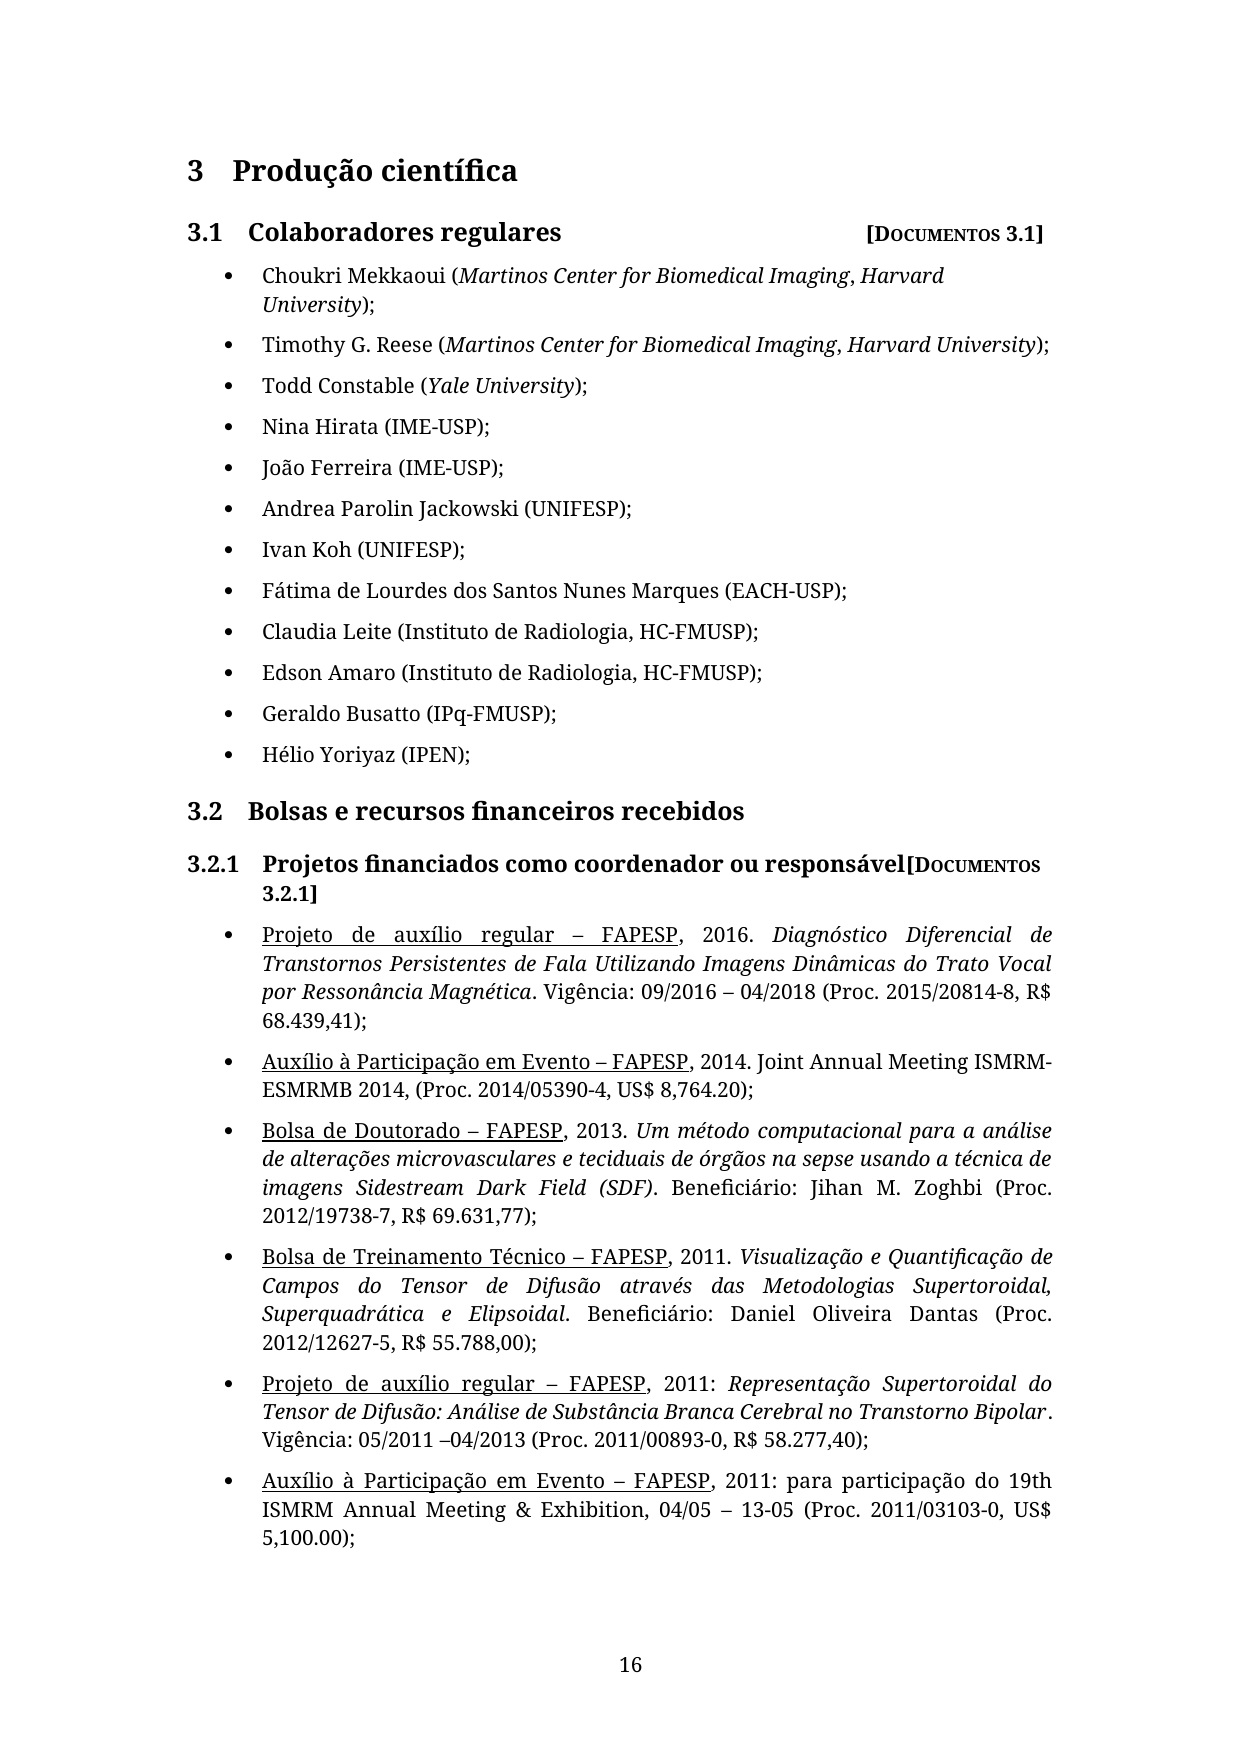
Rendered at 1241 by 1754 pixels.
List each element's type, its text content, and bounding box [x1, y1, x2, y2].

list João Ferreira (IME-USP); [225, 453, 1053, 482]
list Auxílio à Participação em Evento – FAPESP, 2014. Joint Annual Meeting ISMRM-ESMRMB 2014, (Proc. 2014/05390-4, US$ 8,764.20); [225, 1047, 1053, 1104]
subtitle Projetos financiados como coordenador ou responsável [Documentos 3.2.1] [187, 848, 1053, 908]
list Bolsa de Treinamento Técnico – FAPESP, 2011. Visualização e Quantificação de Campos do Tensor de Difusão através das Metodologias Supertoroidal, Superquadrática e Elipsoidal. Beneficiário: Daniel Oliveira Dantas (Proc. 2012/12627-5, R$ 55.788,00); [225, 1242, 1053, 1356]
list Ivan Koh (UNIFESP); [225, 535, 1053, 564]
list Projeto de auxílio regular – FAPESP, 2016. Diagnóstico Diferencial de Transtornos Persistentes de Fala Utilizando Imagens Dinâmicas do Trato Vocal por Ressonância Magnética. Vigência: 09/2016 – 04/2018 (Proc. 2015/20814-8, R$ 68.439,41); [225, 921, 1053, 1034]
list Projeto de auxílio regular – FAPESP, 2011: Representação Supertoroidal do Tensor de Difusão: Análise de Substância Branca Cerebral no Transtorno Bipolar. Vigência: 05/2011 –04/2013 (Proc. 2011/00893-0, R$ 58.277,40); [225, 1369, 1053, 1454]
list Edson Amaro (Instituto de Radiologia, HC-FMUSP); [225, 658, 1053, 687]
list Auxílio à Participação em Evento – FAPESP, 2011: para participação do 19th ISMRM Annual Meeting & Exhibition, 04/05 – 13-05 (Proc. 2011/03103-0, US$ 5,100.00); [225, 1466, 1053, 1552]
list Fátima de Lourdes dos Santos Nunes Marques (EACH-USP); [225, 576, 1053, 605]
list Nina Hirata (IME-USP); [225, 412, 1053, 441]
list Geraldo Busatto (IPq-FMUSP); [225, 699, 1053, 727]
list Hélio Yoriyaz (IPEN); [225, 740, 1053, 768]
list Todd Constable (Yale University); [225, 372, 1053, 400]
list Timothy G. Reese (Martinos Center for Biomedical Imaging, Harvard University); [225, 331, 1053, 359]
list Andrea Parolin Jackowski (UNIFESP); [225, 494, 1053, 523]
subtitle Colaboradores regulares [Documentos 3.1] [187, 215, 1053, 249]
list Bolsa de Doutorado – FAPESP, 2013. Um método computacional para a análise de alterações microvasculares e teciduais de órgãos na sepse usando a técnica de imagens Sidestream Dark Field (SDF). Beneficiário: Jihan M. Zoghbi (Proc. 2012/19738-7, R$ 69.631,77); [225, 1116, 1053, 1230]
list Choukri Mekkaoui (Martinos Center for Biomedical Imaging, Harvard University); [225, 261, 1053, 318]
subtitle Bolsas e recursos financeiros recebidos [187, 793, 1053, 827]
list Claudia Leite (Instituto de Radiologia, HC-FMUSP); [225, 617, 1053, 646]
text Produção científica [187, 150, 1053, 190]
